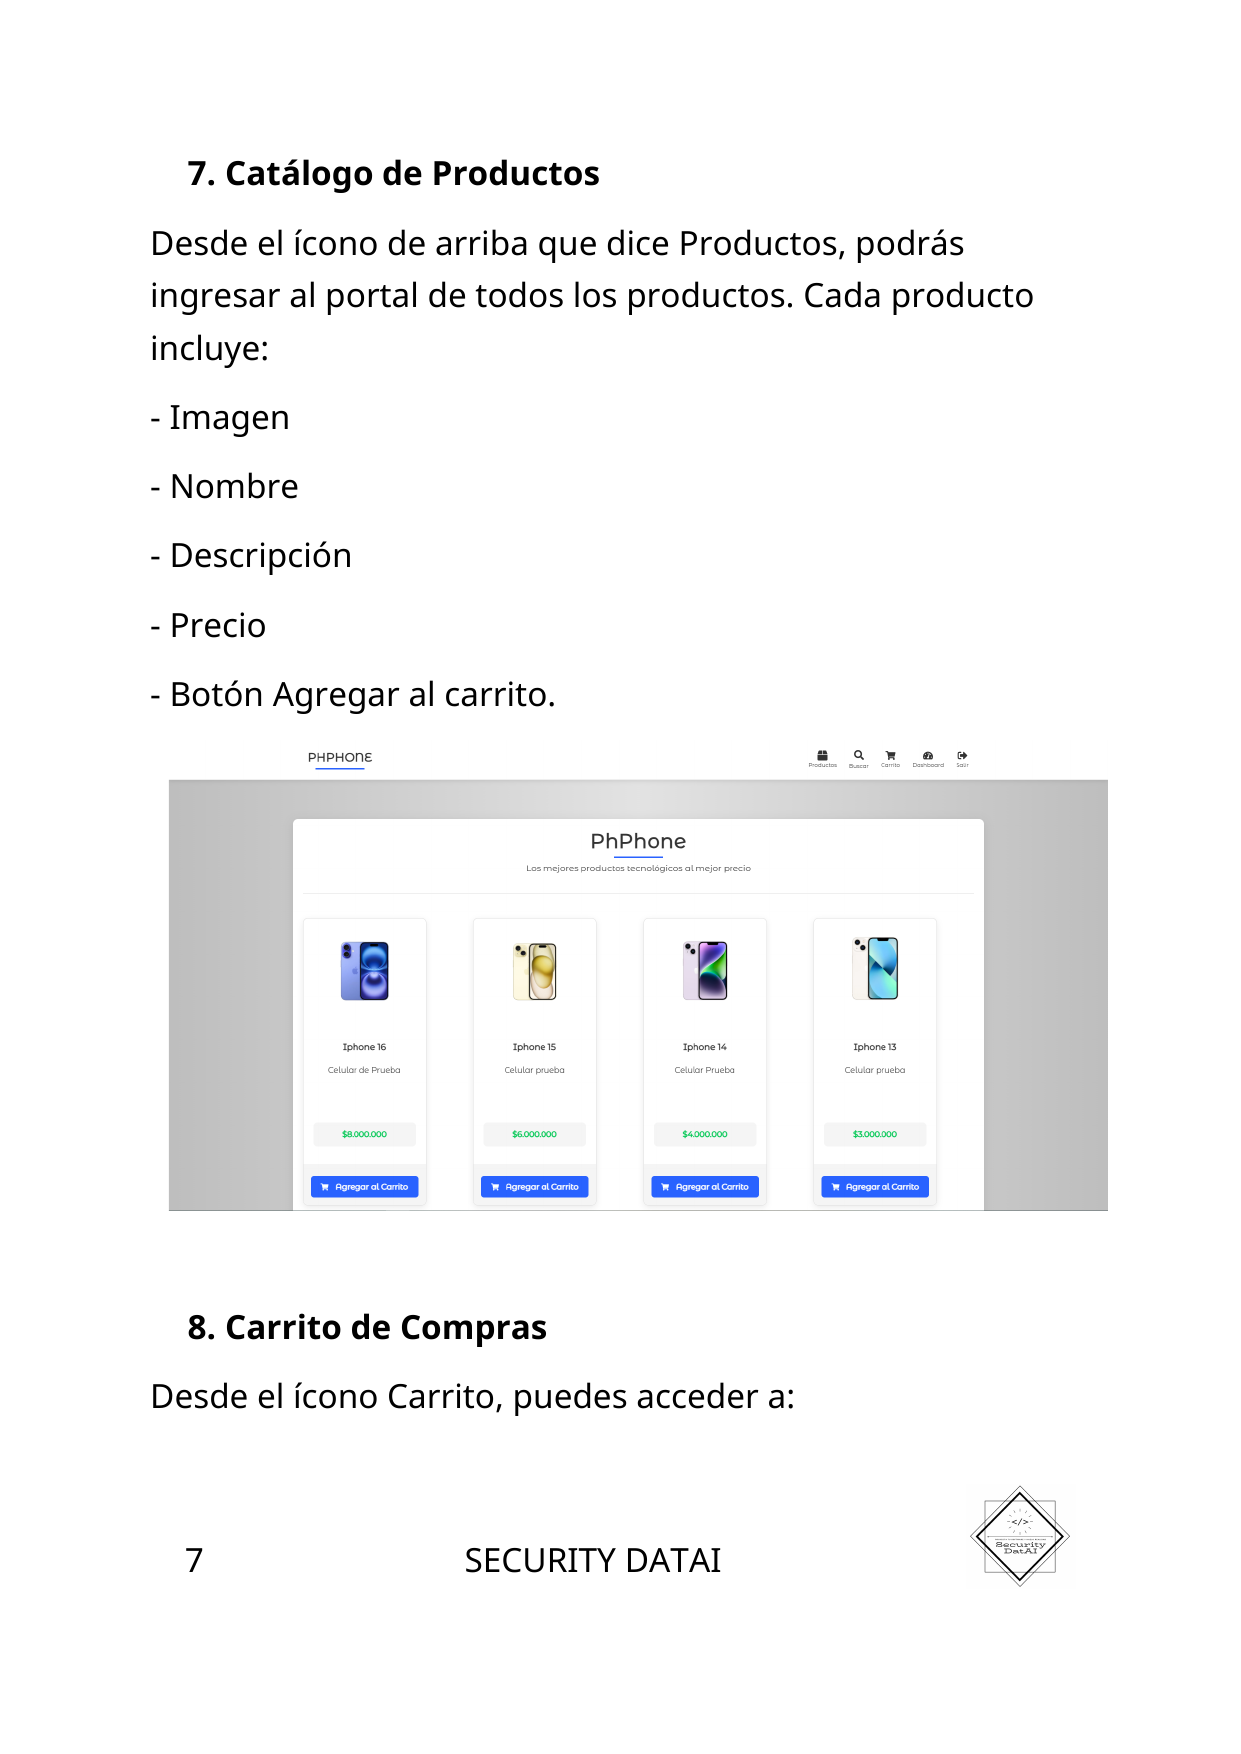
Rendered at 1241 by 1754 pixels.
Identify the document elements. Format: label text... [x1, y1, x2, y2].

text Desde el ícono de arriba que dice Productos, podrás ingresar al portal de todos los productos. Cada producto incluye: [150, 219, 1090, 370]
subtitle Catálogo de Productos [187, 150, 1090, 195]
text - Precio [150, 602, 1090, 647]
subtitle Carrito de Compras [187, 1303, 1090, 1349]
text - Botón Agregar al carrito. [150, 671, 1090, 716]
text - Nombre [150, 463, 1090, 508]
text Desde el ícono Carrito, puedes acceder a: [150, 1373, 1090, 1418]
text - Descripción [150, 532, 1090, 578]
text - Imagen [150, 394, 1090, 439]
